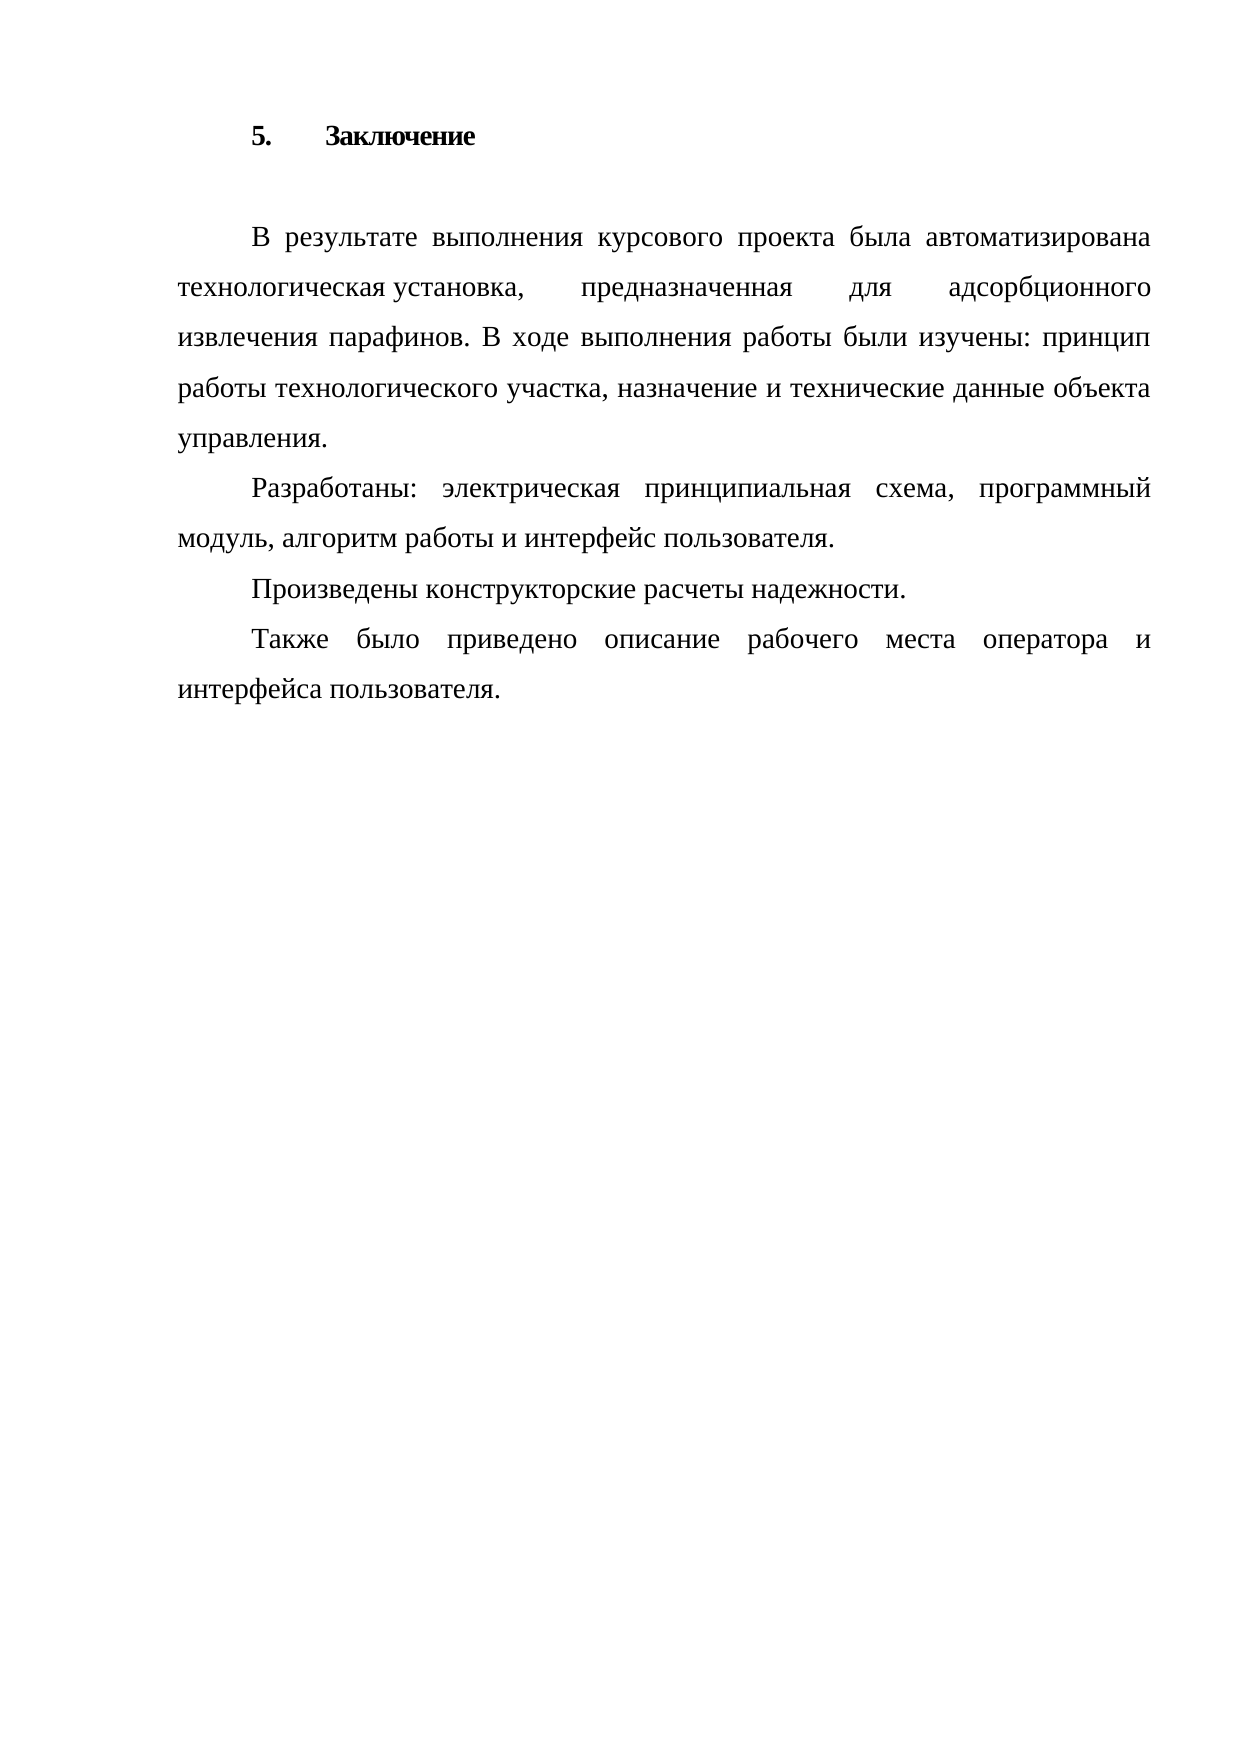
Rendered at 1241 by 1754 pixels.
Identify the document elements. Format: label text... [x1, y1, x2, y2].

text Также было приведено описание рабочего места оператора и интерфейса пользователя. [177, 621, 1152, 705]
text Разработаны: электрическая принципиальная схема, программный модуль, алгоритм работы и интерфейс пользователя. [177, 470, 1152, 554]
text Произведены конструкторские расчеты надежности. [177, 571, 1152, 604]
title Заключение [177, 118, 1152, 152]
text В результате выполнения курсового проекта была автоматизирована технологическая установка, предназначенная для адсорбционного извлечения парафинов. В ходе выполнения работы были изучены: принцип работы технологического участка, назначение и технические данные объекта управления. [177, 219, 1152, 453]
